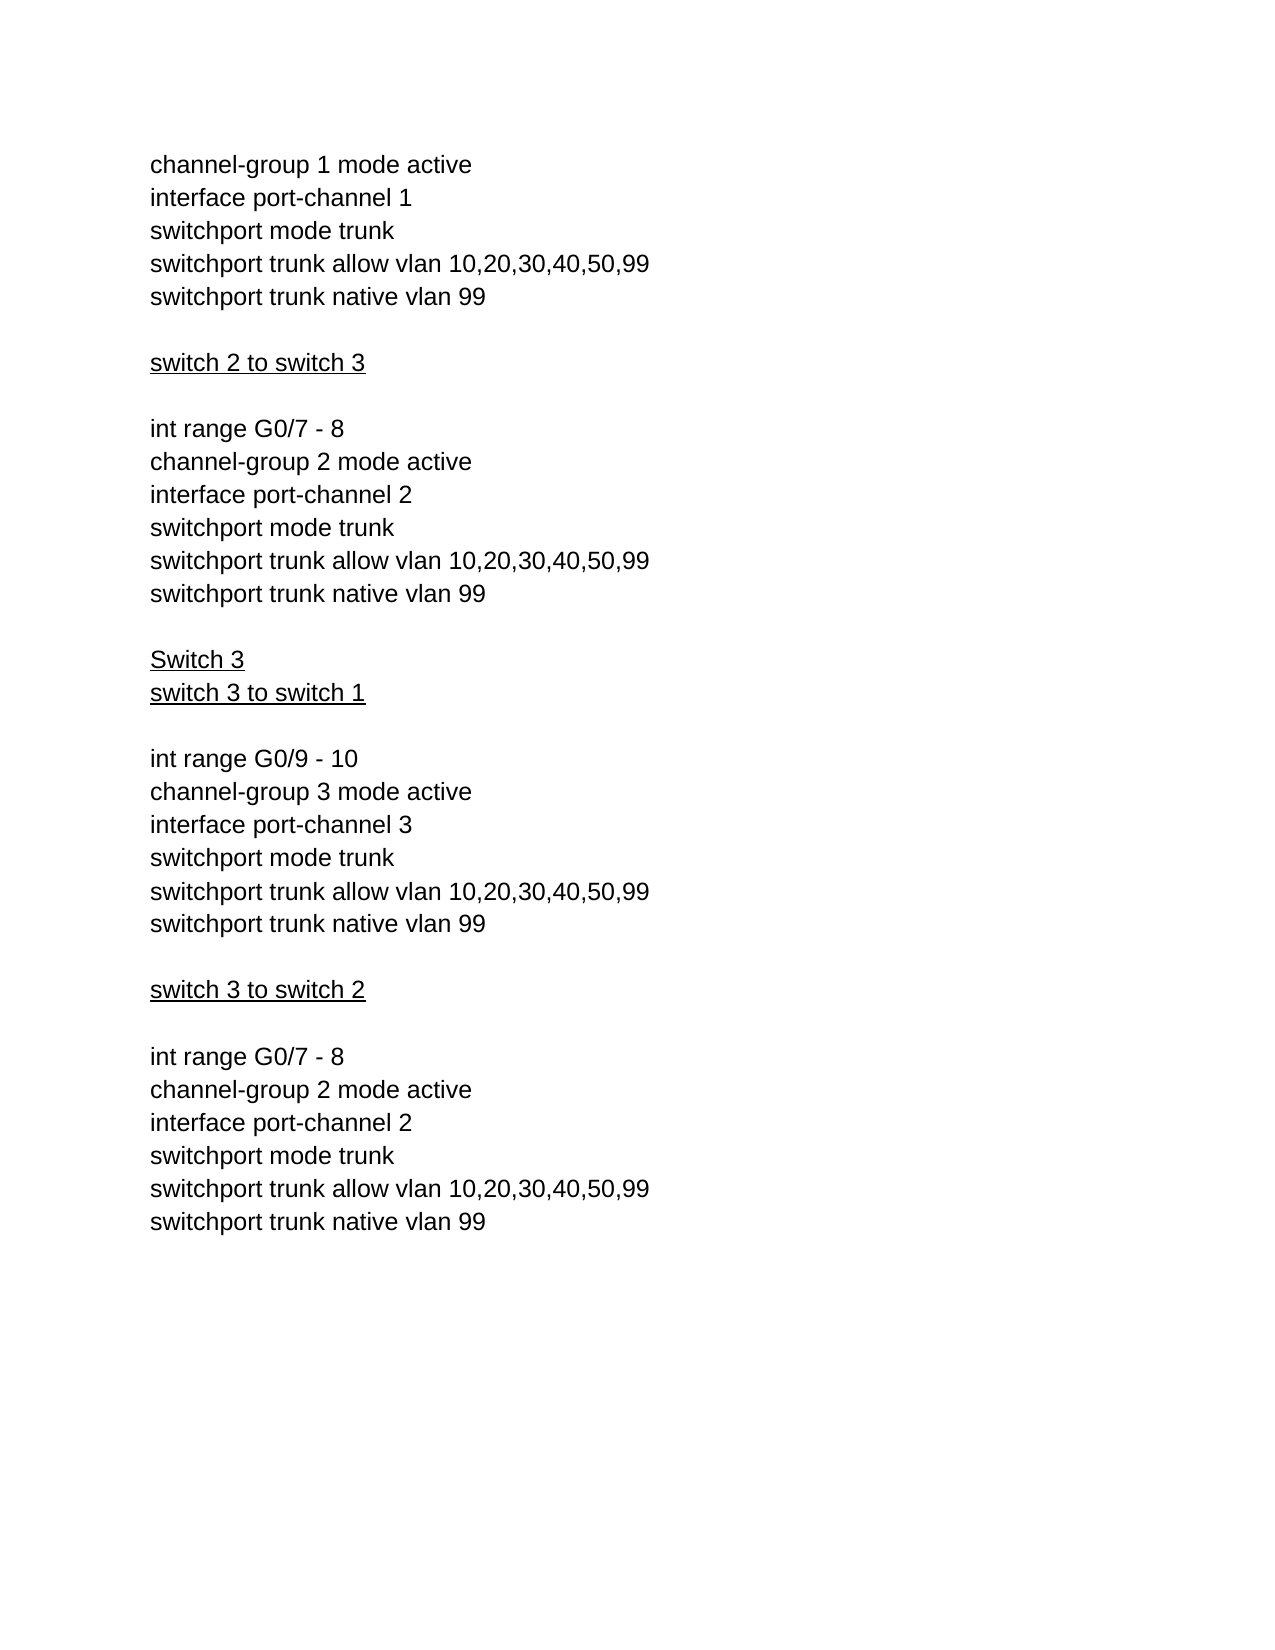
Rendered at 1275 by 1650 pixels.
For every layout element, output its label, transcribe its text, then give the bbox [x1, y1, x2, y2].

text switchport trunk allow vlan 10,20,30,40,50,99 [150, 1174, 1125, 1202]
text switch 3 to switch 2 [150, 976, 1125, 1004]
text int range G0/9 - 10 [150, 744, 1125, 773]
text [150, 249, 1125, 278]
text switchport trunk native vlan 99 [150, 579, 1125, 608]
text int range G0/7 - 8 [150, 414, 1125, 443]
text interface port-channel 3 [150, 810, 1125, 839]
text switchport trunk native vlan 99 [150, 282, 1125, 311]
text channel-group 1 mode active [150, 150, 1125, 179]
text channel-group 2 mode active [150, 1074, 1125, 1103]
text channel-group 2 mode active [150, 447, 1125, 476]
text switch 3 to switch 1 [150, 678, 1125, 707]
text interface port-channel 2 [150, 1108, 1125, 1136]
text interface port-channel 2 [150, 480, 1125, 509]
text switch 2 to switch 3 [150, 348, 1125, 377]
text Switch 3 [150, 645, 1125, 674]
text channel-group 3 mode active [150, 777, 1125, 806]
text switchport trunk allow vlan 10,20,30,40,50,99 [150, 546, 1125, 575]
text switchport mode trunk [150, 216, 1125, 245]
text interface port-channel 1 [150, 183, 1125, 212]
text switchport mode trunk [150, 843, 1125, 872]
text switchport trunk allow vlan 10,20,30,40,50,99 [150, 876, 1125, 905]
text switchport trunk native vlan 99 [150, 1207, 1125, 1235]
text switchport trunk native vlan 99 [150, 909, 1125, 938]
text int range G0/7 - 8 [150, 1042, 1125, 1070]
text switchport mode trunk [150, 513, 1125, 542]
text switchport mode trunk [150, 1141, 1125, 1169]
